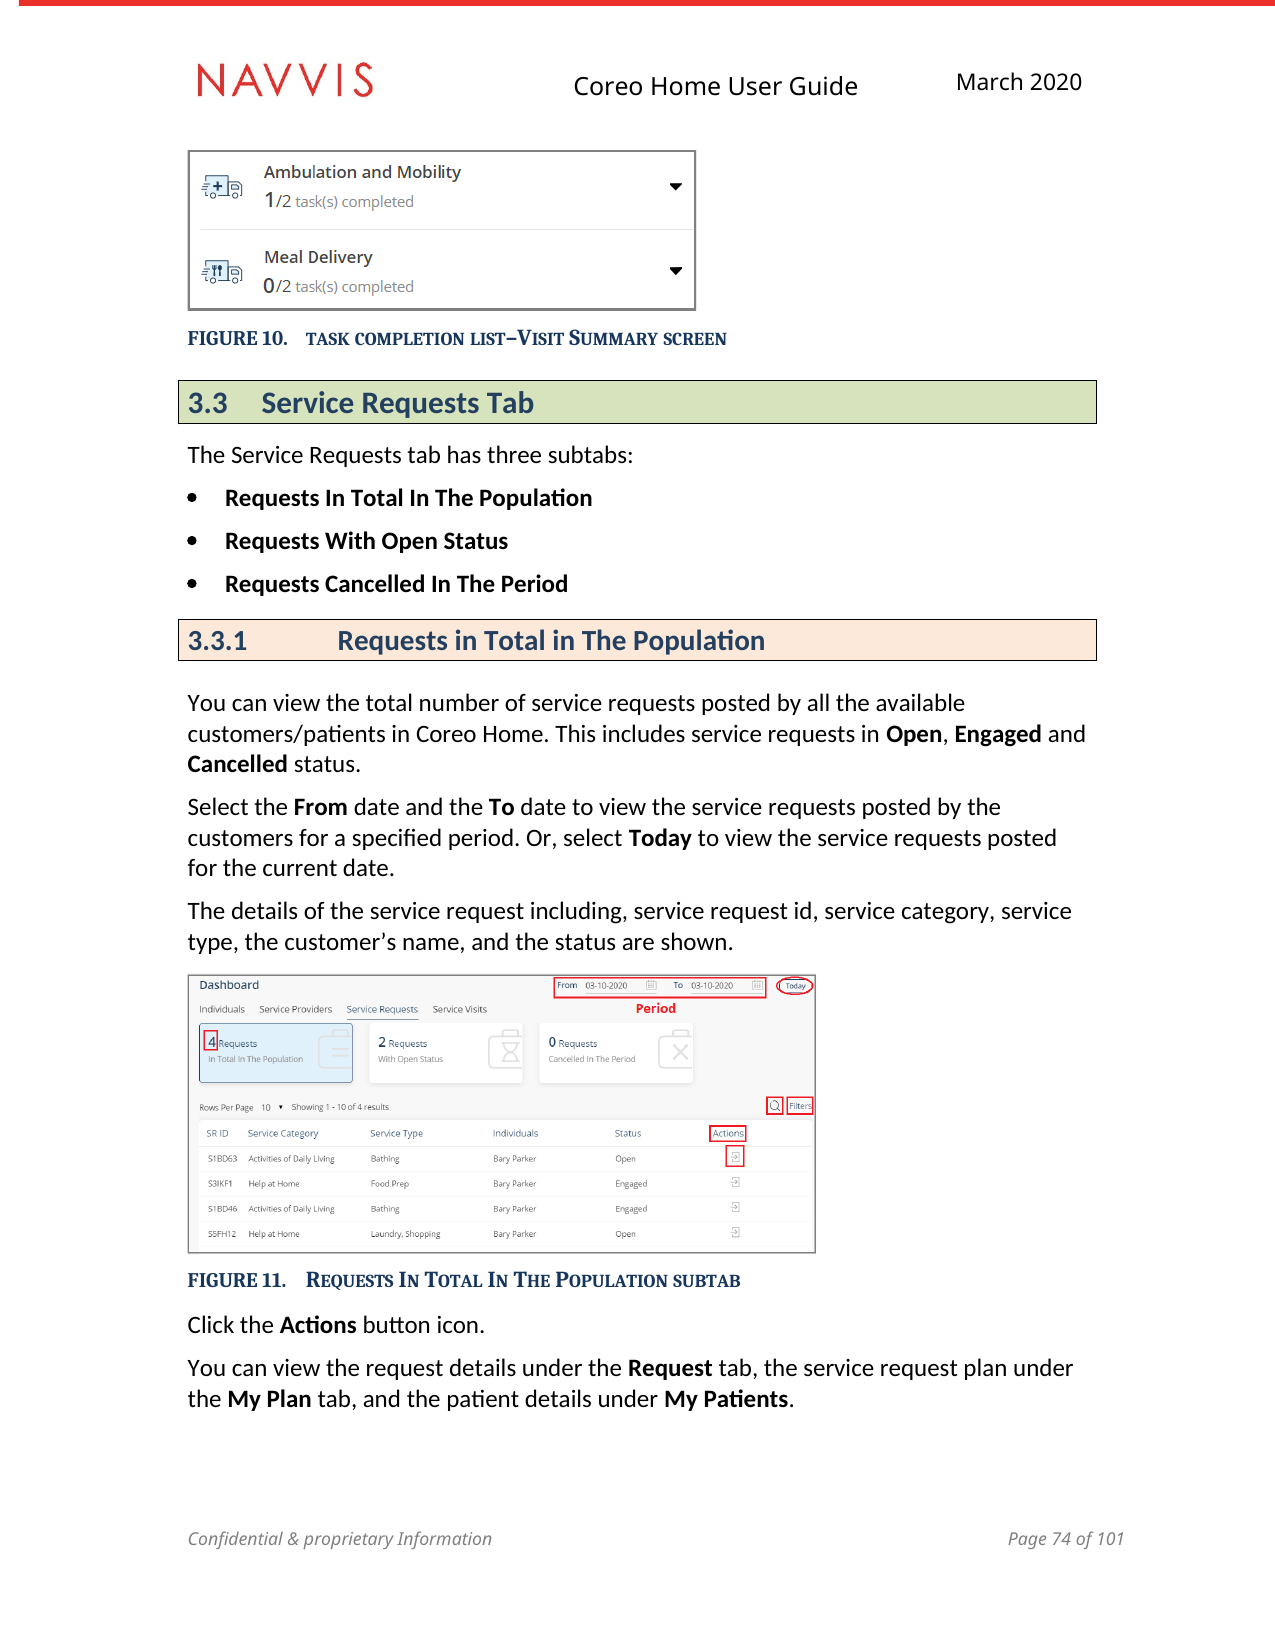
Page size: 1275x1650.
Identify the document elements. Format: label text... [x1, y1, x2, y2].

text Requests In Total In The Population subtab [187, 1267, 1087, 1293]
text The details of the service request including, service request id, service category, service type, the customer’s name, and the status are shown. [187, 896, 1087, 957]
picture [187, 973, 817, 1255]
subtitle Service Requests Tab [179, 381, 1096, 423]
text You can view the request details under the Request tab, the service request plan under the My Plan tab, and the patient details under My Patients. [187, 1352, 1087, 1413]
list Requests Cancelled In The Period [187, 568, 1087, 598]
text task completion list–Visit Summary screen [187, 325, 1087, 351]
subtitle Requests in Total in The Population [179, 620, 1096, 660]
text You can view the total number of service requests posted by all the available customers/patients in Coreo Home. This includes service requests in Open, Engaged and Cancelled status. [187, 687, 1087, 779]
list Requests With Open Status [187, 525, 1087, 556]
text Select the From date and the To date to view the service requests posted by the customers for a specified period. Or, select Today to view the service requests posted for the current date. [187, 791, 1087, 883]
text Click the Actions button icon. [187, 1309, 1087, 1340]
picture [187, 150, 697, 313]
text The Service Requests tab has three subtabs: [187, 439, 1087, 469]
list Requests In Total In The Population [187, 482, 1087, 512]
picture [187, 55, 383, 104]
